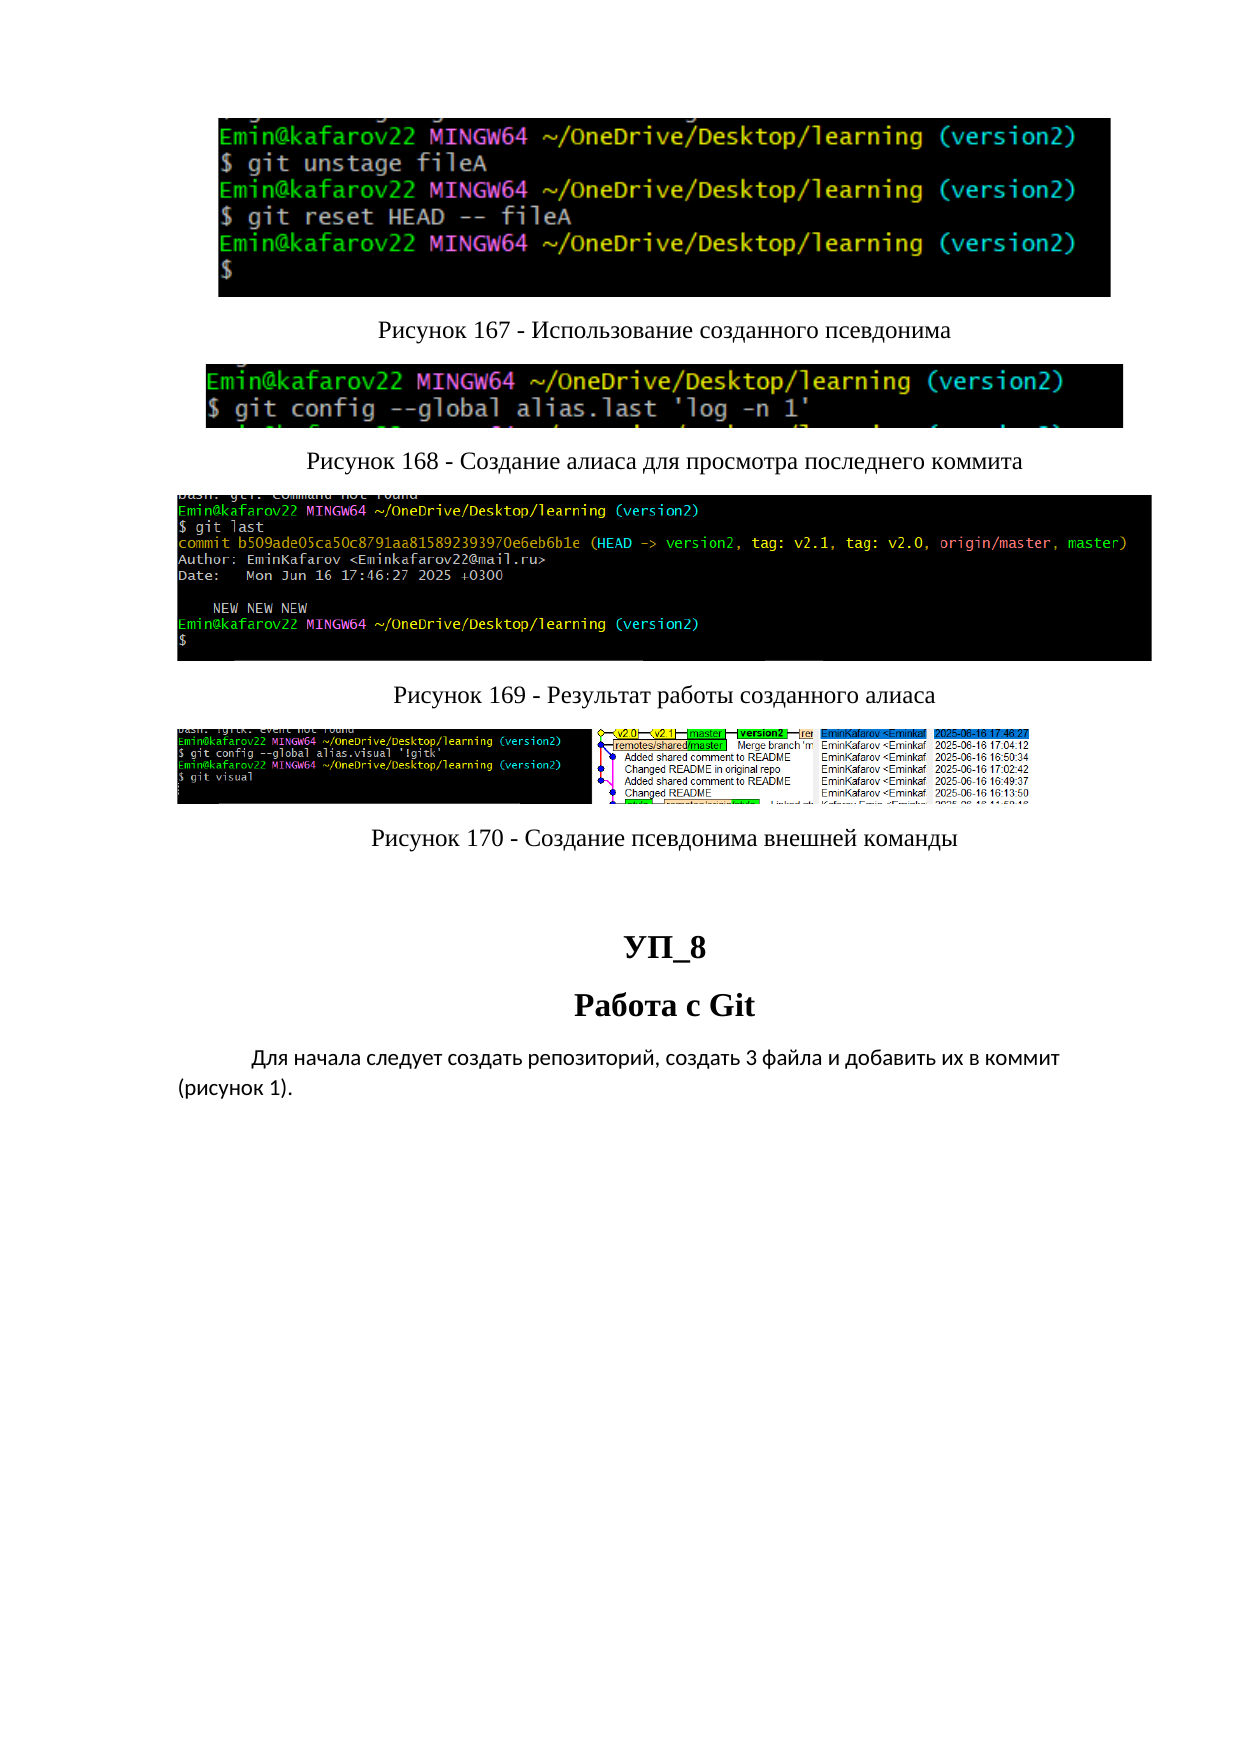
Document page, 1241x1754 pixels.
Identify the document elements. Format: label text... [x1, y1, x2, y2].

text Рисунок 168 - Создание алиаса для просмотра последнего коммита [177, 446, 1152, 475]
text Рисунок 169 - Результат работы созданного алиаса [177, 680, 1152, 708]
picture [218, 118, 1111, 297]
text Рисунок 167 - Использование созданного псевдонима [177, 315, 1152, 344]
subtitle УП_8 Работа с Git [177, 928, 1152, 1023]
picture [177, 495, 1152, 661]
picture [205, 364, 1124, 428]
text Рисунок 170 - Создание псевдонима внешней команды [177, 823, 1152, 852]
text Для начала следует создать репозиторий, создать 3 файла и добавить их в коммит (рисунок 1). [177, 1043, 1152, 1101]
picture [177, 729, 1152, 804]
